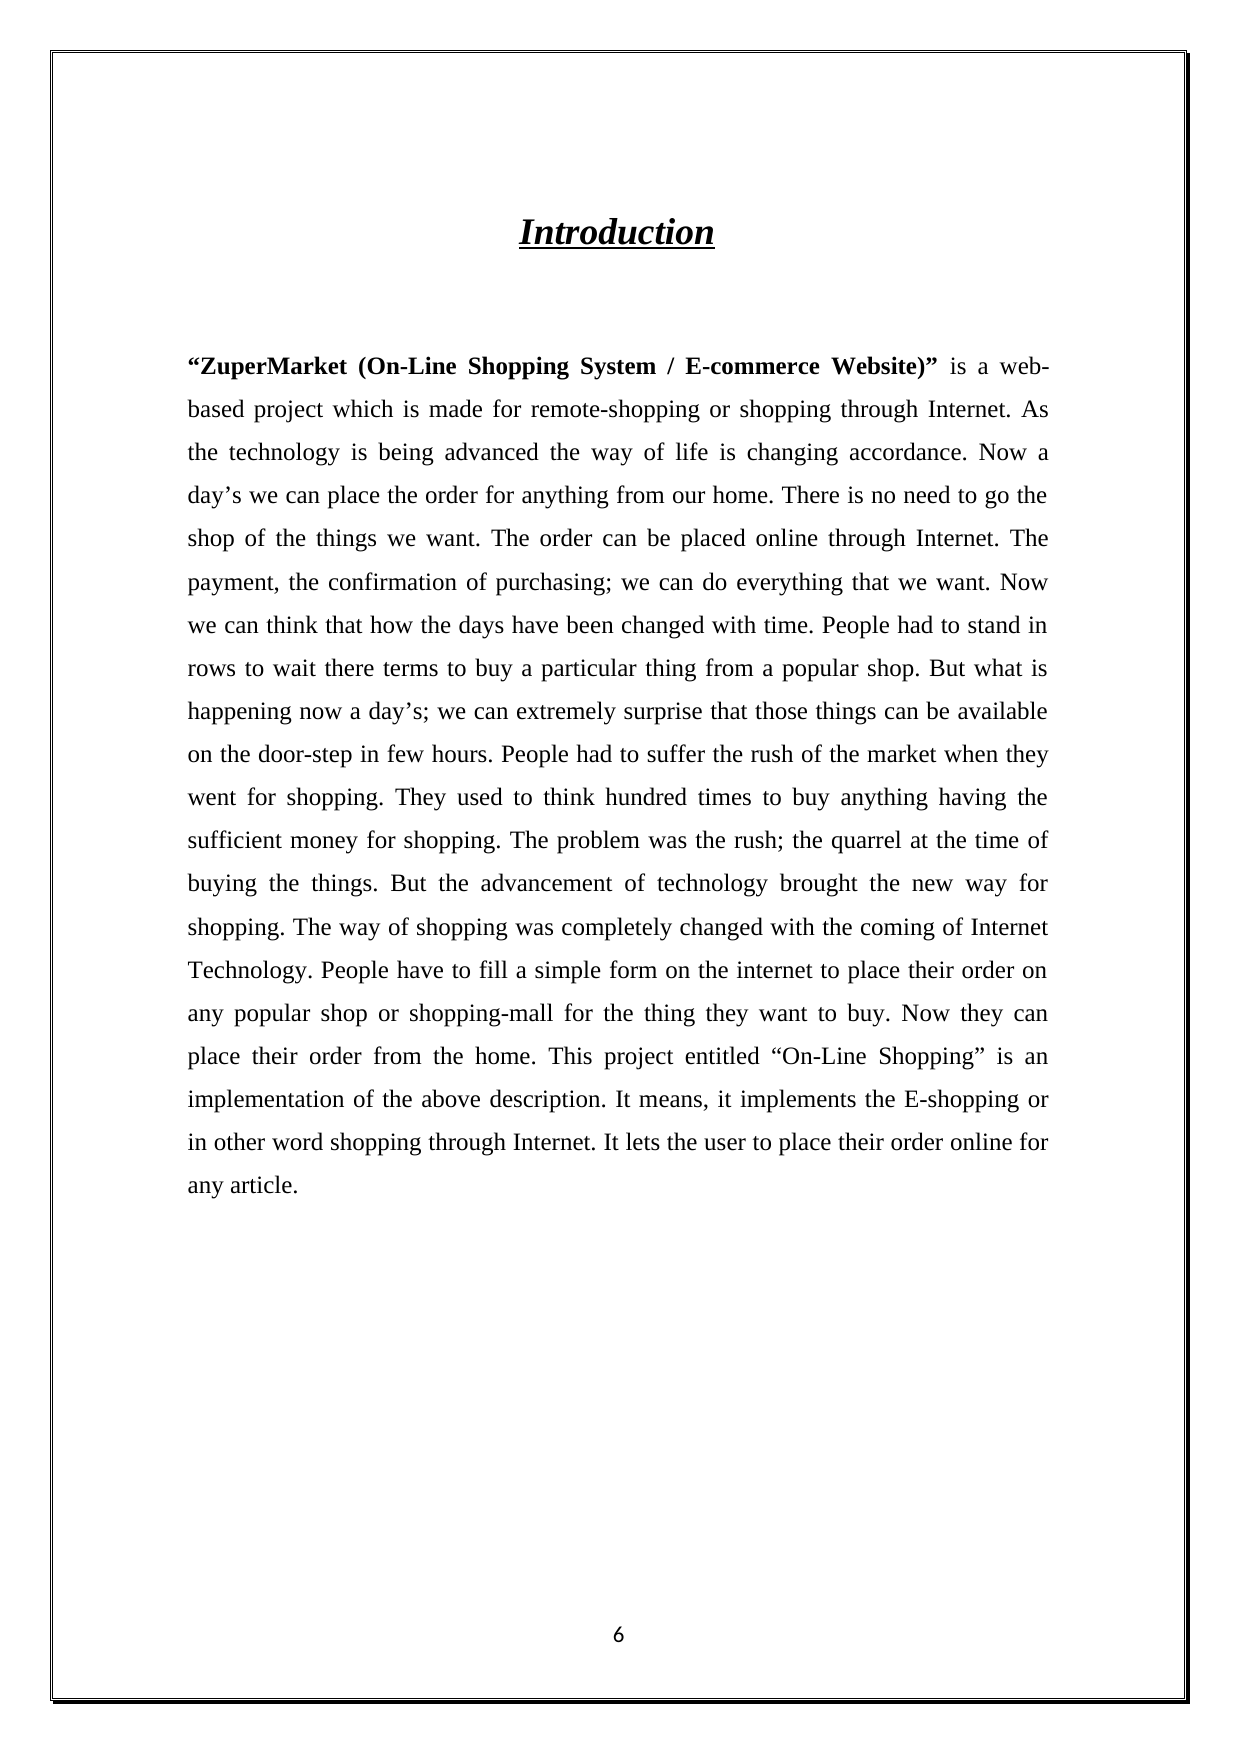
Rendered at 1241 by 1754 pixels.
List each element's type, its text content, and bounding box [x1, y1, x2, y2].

text Introduction [187, 210, 1049, 253]
text “ZuperMarket (On-Line Shopping System / E-commerce Website)” is a web-based project which is made for remote-shopping or shopping through Internet. As the technology is being advanced the way of life is changing accordance. Now a day’s we can place the order for anything from our home. There is no need to go the shop of the things we want. The order can be placed online through Internet. The payment, the confirmation of purchasing; we can do everything that we want. Now we can think that how the days have been changed with time. People had to stand in rows to wait there terms to buy a particular thing from a popular shop. But what is happening now a day’s; we can extremely surprise that those things can be available on the door-step in few hours. People had to suffer the rush of the market when they went for shopping. They used to think hundred times to buy anything having the sufficient money for shopping. The problem was the rush; the quarrel at the time of buying the things. But the advancement of technology brought the new way for shopping. The way of shopping was completely changed with the coming of Internet Technology. People have to fill a simple form on the internet to place their order on any popular shop or shopping-mall for the thing they want to buy. Now they can place their order from the home. This project entitled “On-Line Shopping” is an implementation of the above description. It means, it implements the E-shopping or in other word shopping through Internet. It lets the user to place their order online for any article. [187, 351, 1049, 1199]
